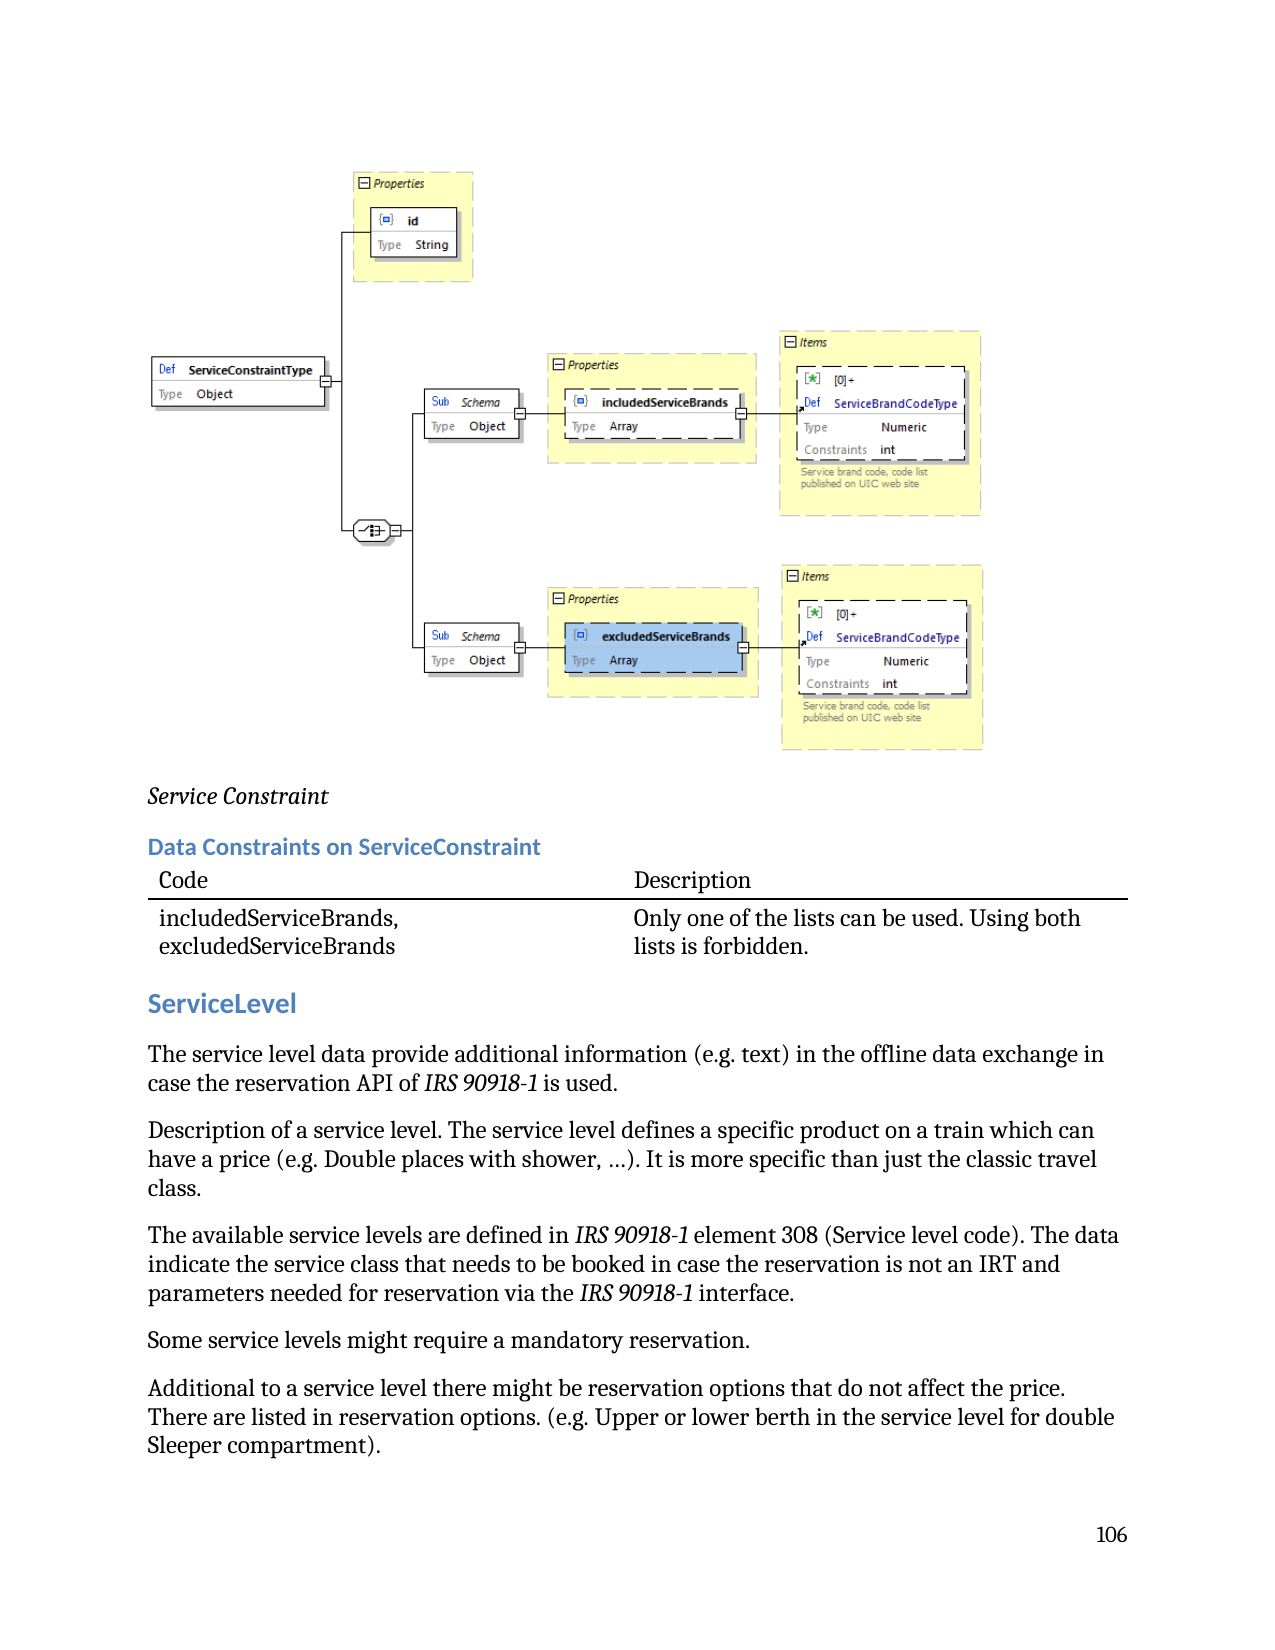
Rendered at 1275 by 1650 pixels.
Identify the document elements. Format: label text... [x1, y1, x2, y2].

text Description of a service level. The service level defines a specific product on a train which can have a price (e.g. Double places with shower, …). It is more specific than just the classic travel class. [148, 1116, 1127, 1202]
subtitle Data Constraints on ServiceConstraint [148, 831, 1127, 862]
text The service level data provide additional information (e.g. text) in the offline data exchange in case the reservation API of IRS 90918-1 is used. [148, 1040, 1127, 1097]
text Service Constraint [148, 782, 1127, 811]
text The available service levels are defined in IRS 90918-1 element 308 (Service level code). The data indicate the service class that needs to be booked in case the reservation is not an IRT and parameters needed for reservation via the IRS 90918-1 interface. [148, 1221, 1127, 1307]
subtitle ServiceLevel [148, 986, 1127, 1021]
text Some service levels might require a mandatory reservation. [148, 1326, 1127, 1355]
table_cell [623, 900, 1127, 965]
text Additional to a service level there might be reservation options that do not affect the price. There are listed in reservation options. (e.g. Upper or lower berth in the service level for double Sleeper compartment). [148, 1374, 1127, 1460]
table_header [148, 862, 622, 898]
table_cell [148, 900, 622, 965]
picture [147, 147, 1023, 761]
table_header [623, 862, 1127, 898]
